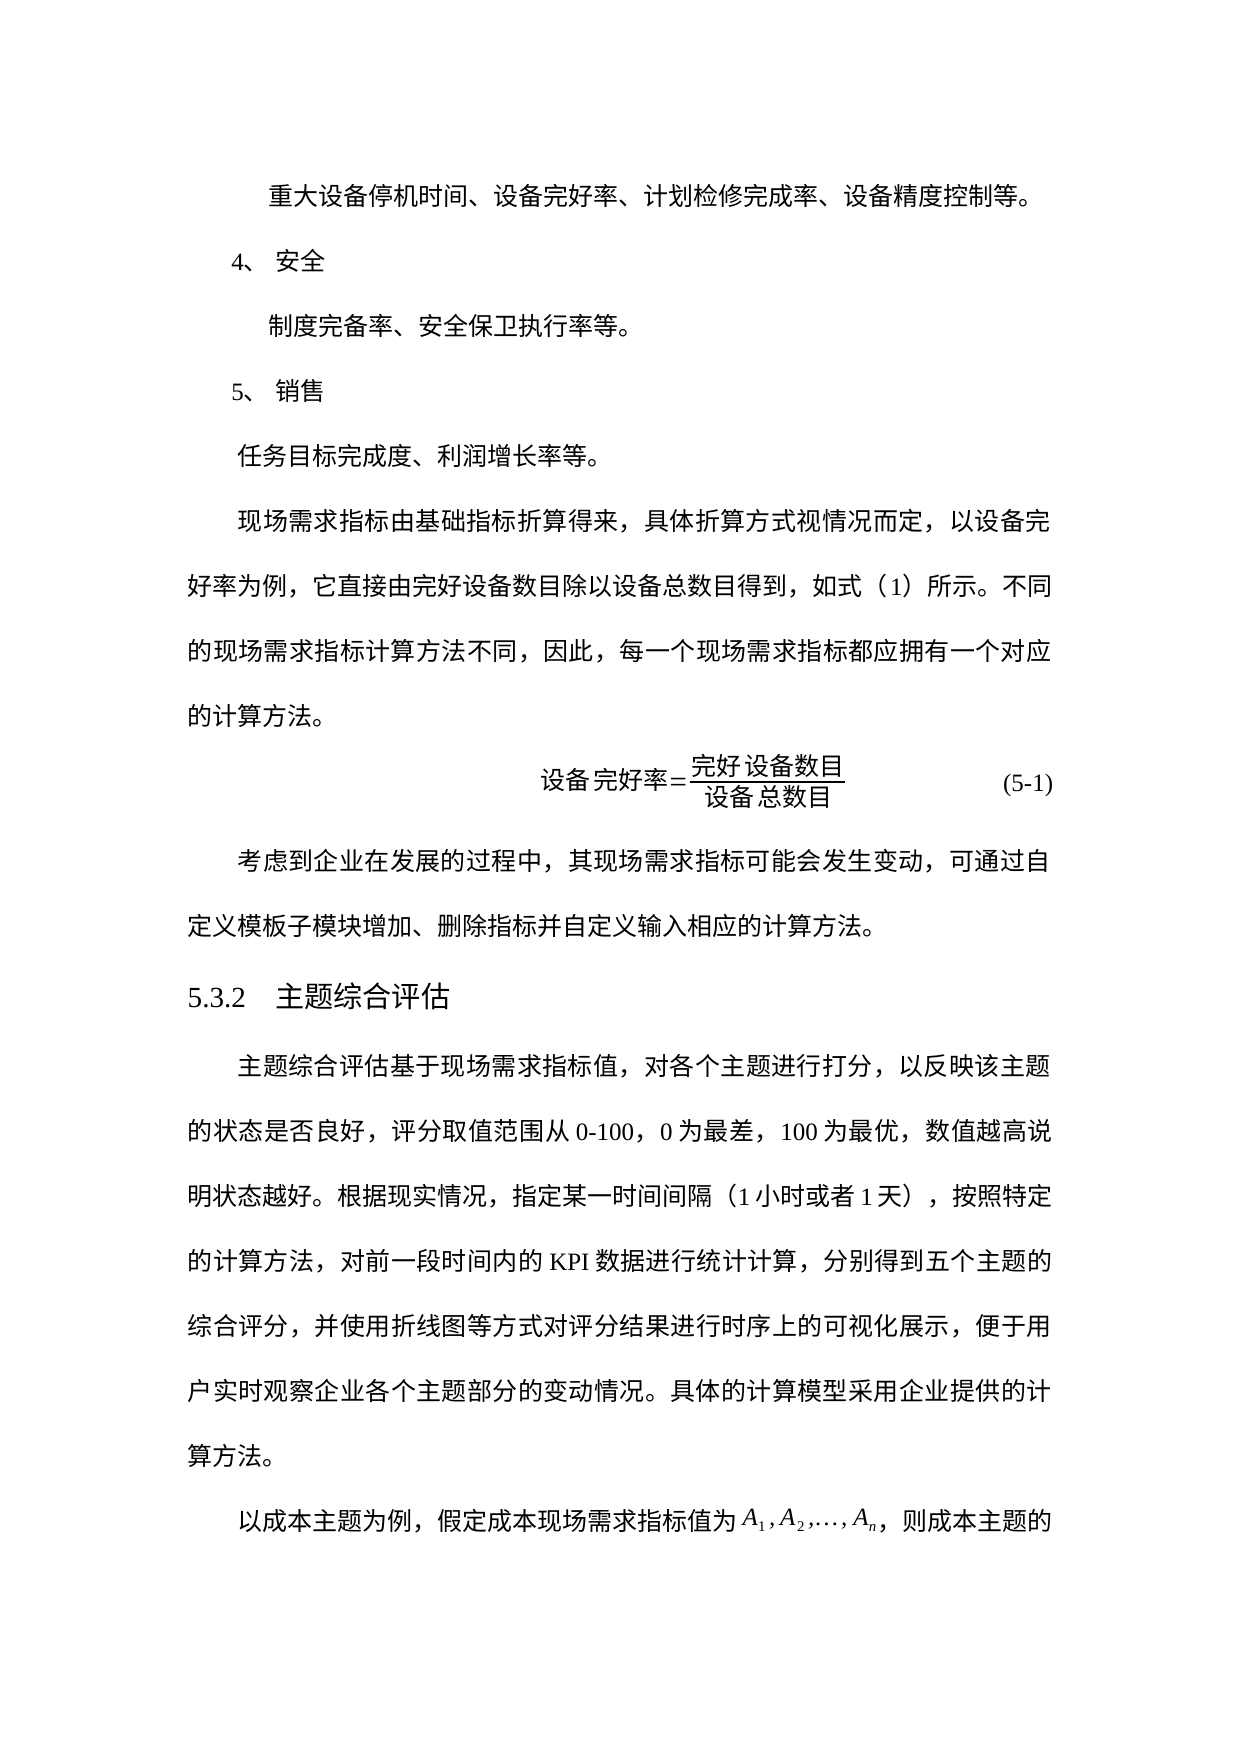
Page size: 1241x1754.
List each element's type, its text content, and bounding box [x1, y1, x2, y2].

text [187, 1487, 1053, 1552]
text 任务目标完成度、利润增长率等。 [187, 422, 1053, 487]
text (5-1) [341, 750, 1053, 815]
list 重大设备停机时间、设备完好率、计划检修完成率、设备精度控制等。 [269, 162, 1053, 227]
text 考虑到企业在发展的过程中，其现场需求指标可能会发生变动，可通过自定义模板子模块增加、删除指标并自定义输入相应的计算方法。 [187, 827, 1053, 957]
text 现场需求指标由基础指标折算得来，具体折算方式视情况而定，以设备完好率为例，它直接由完好设备数目除以设备总数目得到，如式（1）所示。不同的现场需求指标计算方法不同，因此，每一个现场需求指标都应拥有一个对应的计算方法。 [187, 487, 1053, 747]
list 安全 [231, 227, 1053, 292]
list 销售 [231, 357, 1053, 422]
list 制度完备率、安全保卫执行率等。 [269, 292, 1053, 357]
subtitle 主题综合评估 [187, 973, 1053, 1016]
text 主题综合评估基于现场需求指标值，对各个主题进行打分，以反映该主题的状态是否良好，评分取值范围从0-100，0为最差，100为最优，数值越高说明状态越好。根据现实情况，指定某一时间间隔（1小时或者1天），按照特定的计算方法，对前一段时间内的KPI数据进行统计计算，分别得到五个主题的综合评分，并使用折线图等方式对评分结果进行时序上的可视化展示，便于用户实时观察企业各个主题部分的变动情况。具体的计算模型采用企业提供的计算方法。 [187, 1032, 1053, 1487]
